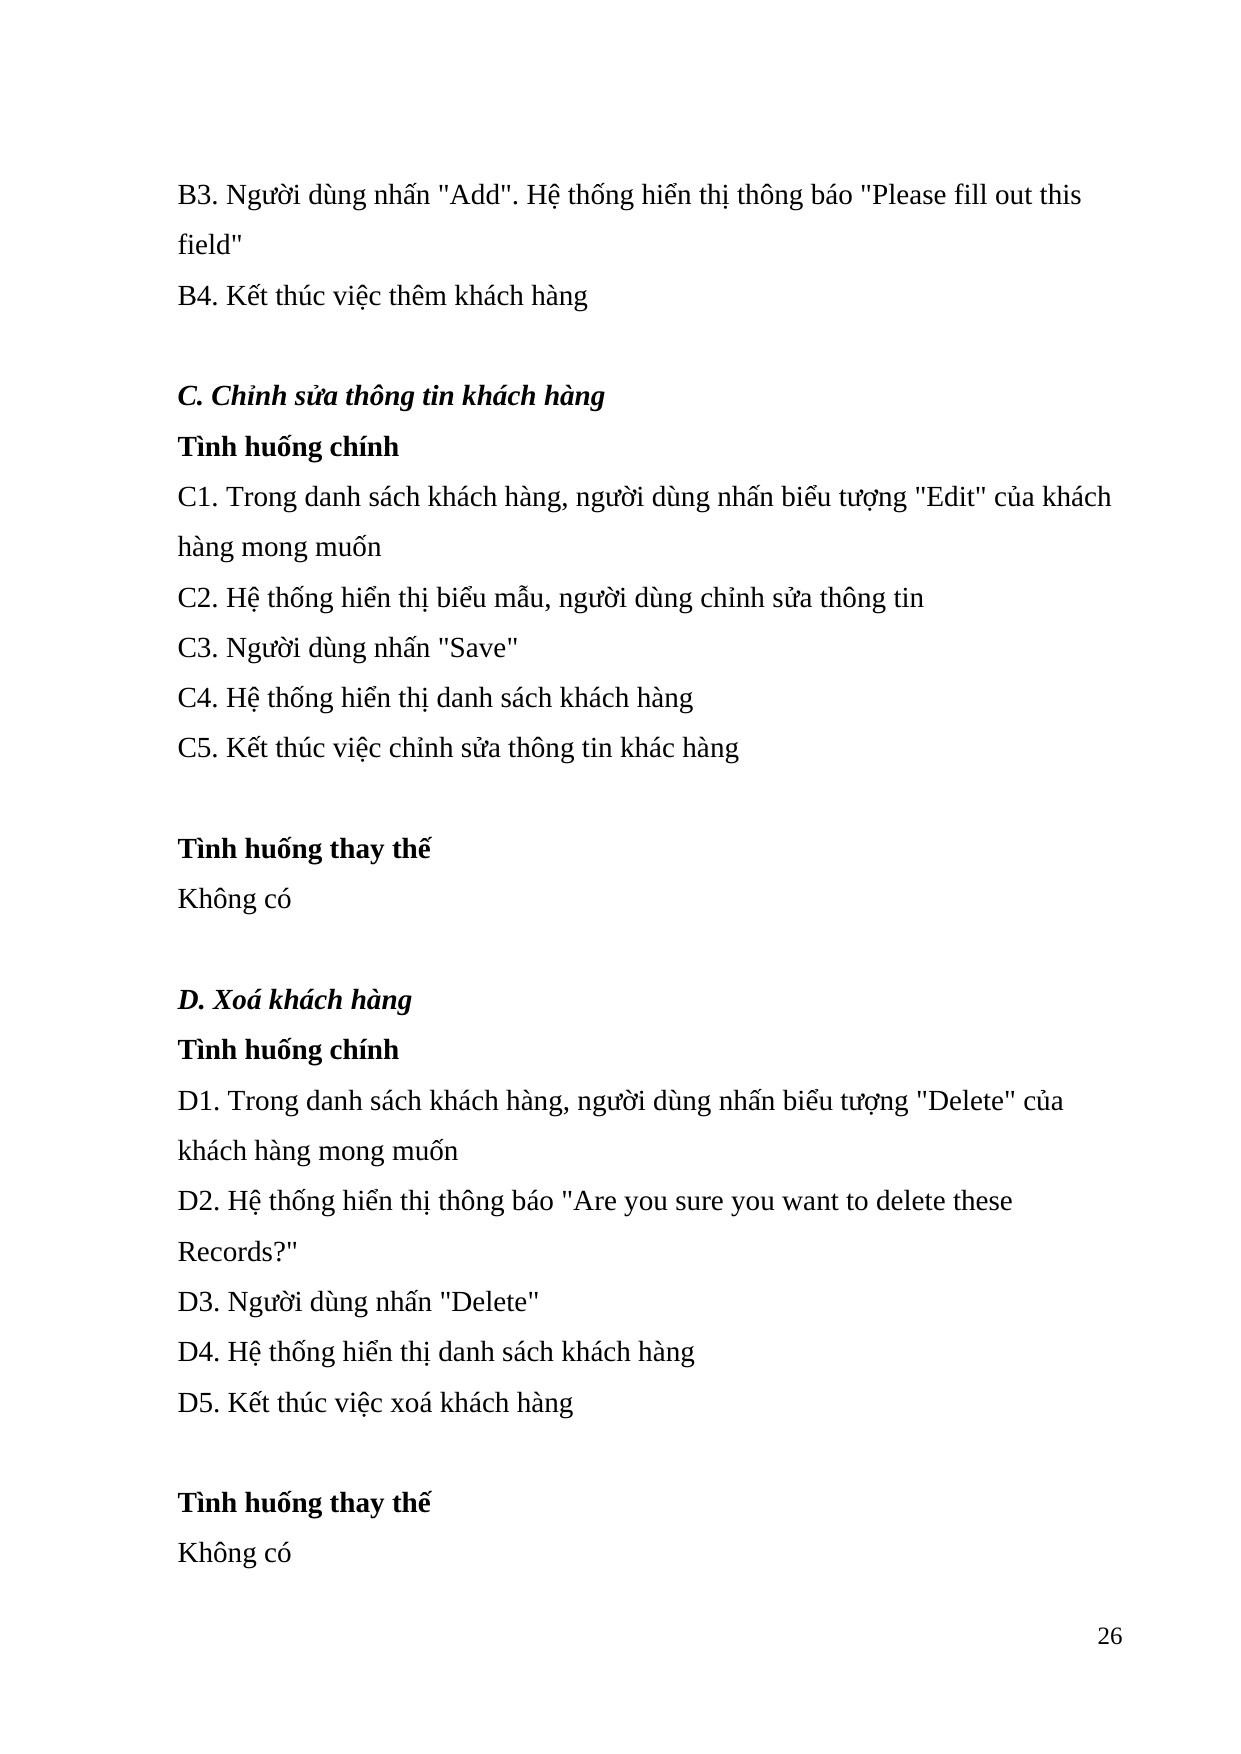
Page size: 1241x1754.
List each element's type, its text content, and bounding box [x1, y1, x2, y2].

text Không có [177, 1536, 1122, 1569]
text Không có [177, 882, 1122, 915]
text Tình huống chính [177, 1032, 1122, 1066]
text D. Xoá khách hàng [177, 982, 1122, 1016]
text C5. Kết thúc việc chỉnh sửa thông tin khác hàng [177, 731, 1122, 764]
text D1. Trong danh sách khách hàng, người dùng nhấn biểu tượng "Delete" của khách hàng mong muốn [177, 1083, 1122, 1167]
text Tình huống thay thế [177, 831, 1122, 865]
text C1. Trong danh sách khách hàng, người dùng nhấn biểu tượng "Edit" của khách hàng mong muốn [177, 479, 1122, 563]
text Tình huống chính [177, 429, 1122, 462]
text D4. Hệ thống hiển thị danh sách khách hàng [177, 1334, 1122, 1368]
text D5. Kết thúc việc xoá khách hàng [177, 1385, 1122, 1418]
text D3. Người dùng nhấn "Delete" [177, 1284, 1122, 1318]
text B4. Kết thúc việc thêm khách hàng [177, 278, 1122, 311]
text C4. Hệ thống hiển thị danh sách khách hàng [177, 680, 1122, 714]
text Tình huống thay thế [177, 1485, 1122, 1519]
text B3. Người dùng nhấn "Add". Hệ thống hiển thị thông báo "Please fill out this field" [177, 177, 1122, 261]
text C2. Hệ thống hiển thị biểu mẫu, người dùng chỉnh sửa thông tin [177, 580, 1122, 613]
text C3. Người dùng nhấn "Save" [177, 630, 1122, 663]
text D2. Hệ thống hiển thị thông báo "Are you sure you want to delete these Records?" [177, 1183, 1122, 1267]
text C. Chỉnh sửa thông tin khách hàng [177, 378, 1122, 412]
